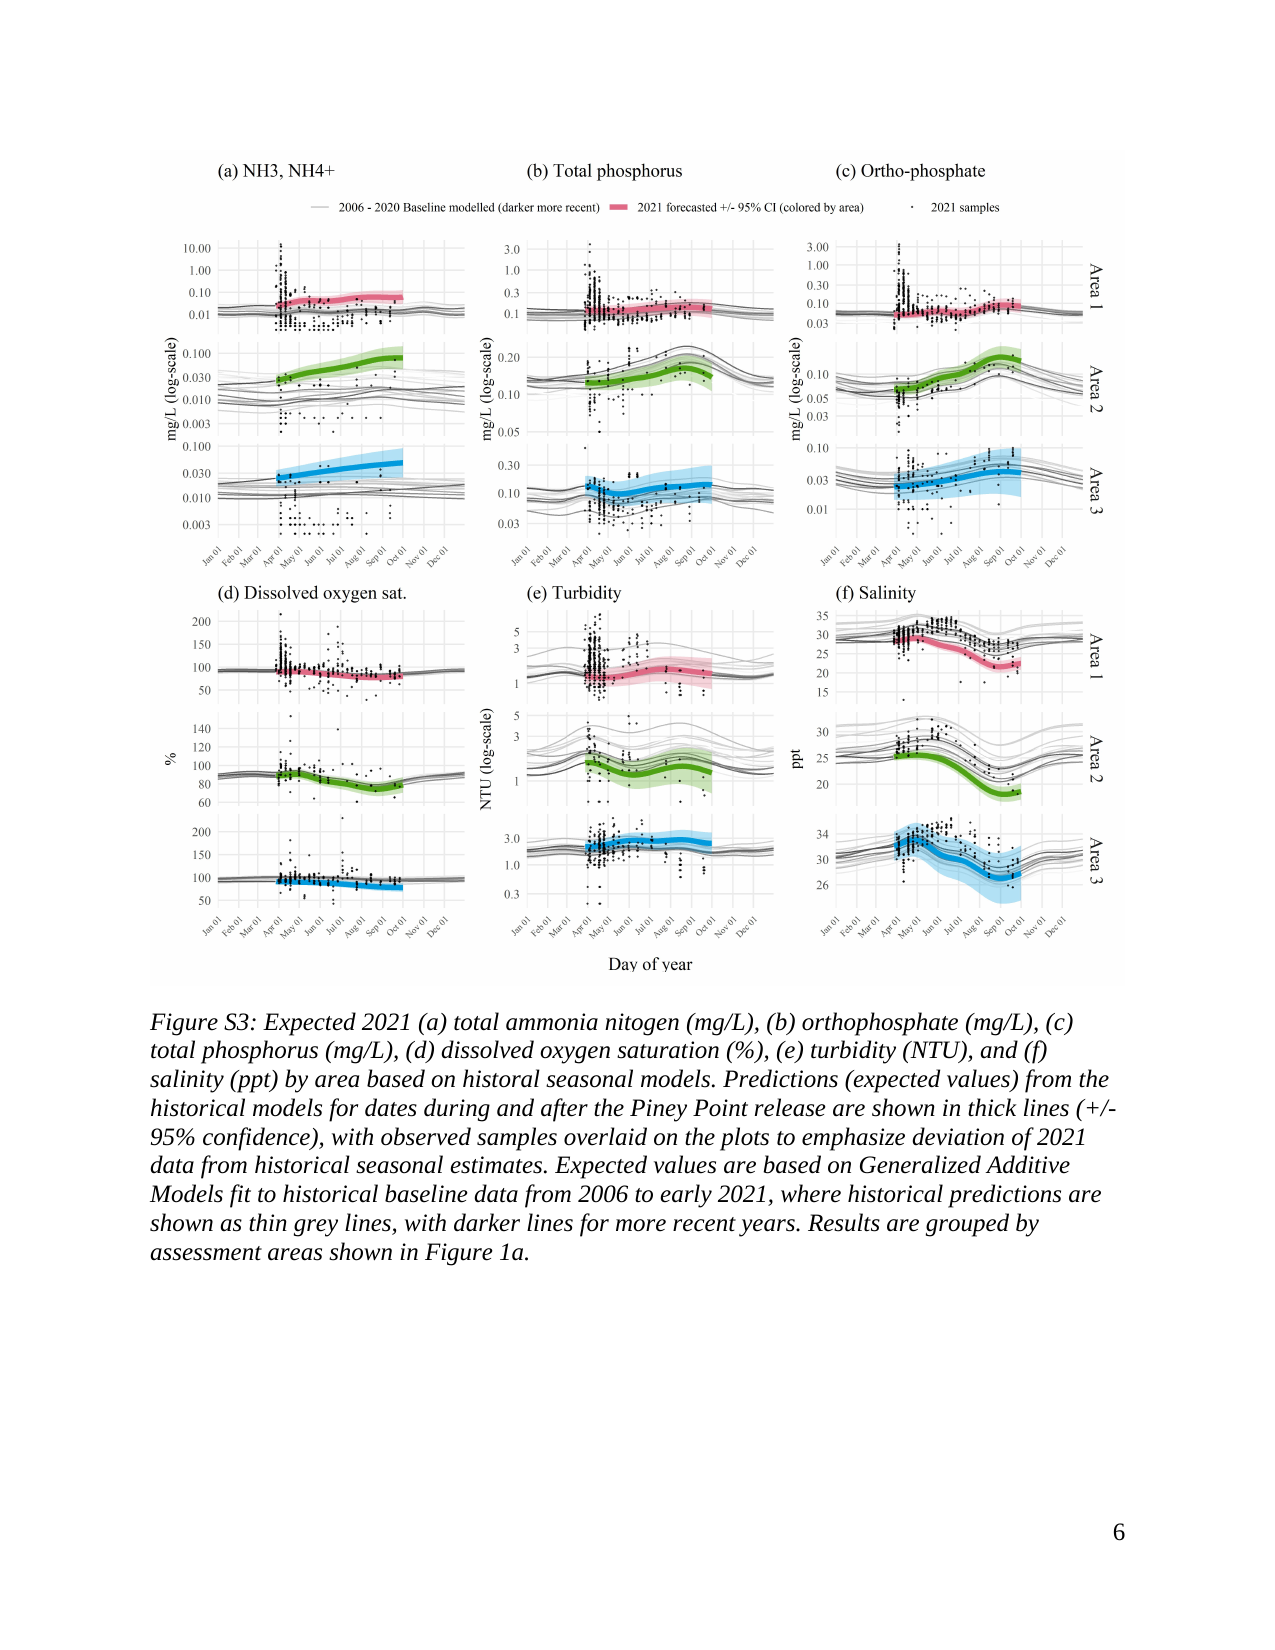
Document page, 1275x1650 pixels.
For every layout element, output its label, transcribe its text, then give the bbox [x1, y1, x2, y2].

text Figure S3: Expected 2021 (a) total ammonia nitogen (mg/L), (b) orthophosphate (mg/L), (c) total phosphorus (mg/L), (d) dissolved oxygen saturation (%), (e) turbidity (NTU), and (f) salinity (ppt) by area based on historal seasonal models. Predictions (expected values) from the historical models for dates during and after the Piney Point release are shown in thick lines (+/- 95% confidence), with observed samples overlaid on the plots to emphasize deviation of 2021 data from historical seasonal estimates. Expected values are based on Generalized Additive Models fit to historical baseline data from 2006 to early 2021, where historical predictions are shown as thin grey lines, with darker lines for more recent years. Results are grouped by assessment areas shown in Figure 1a. [150, 1007, 1125, 1265]
picture [150, 150, 1125, 986]
